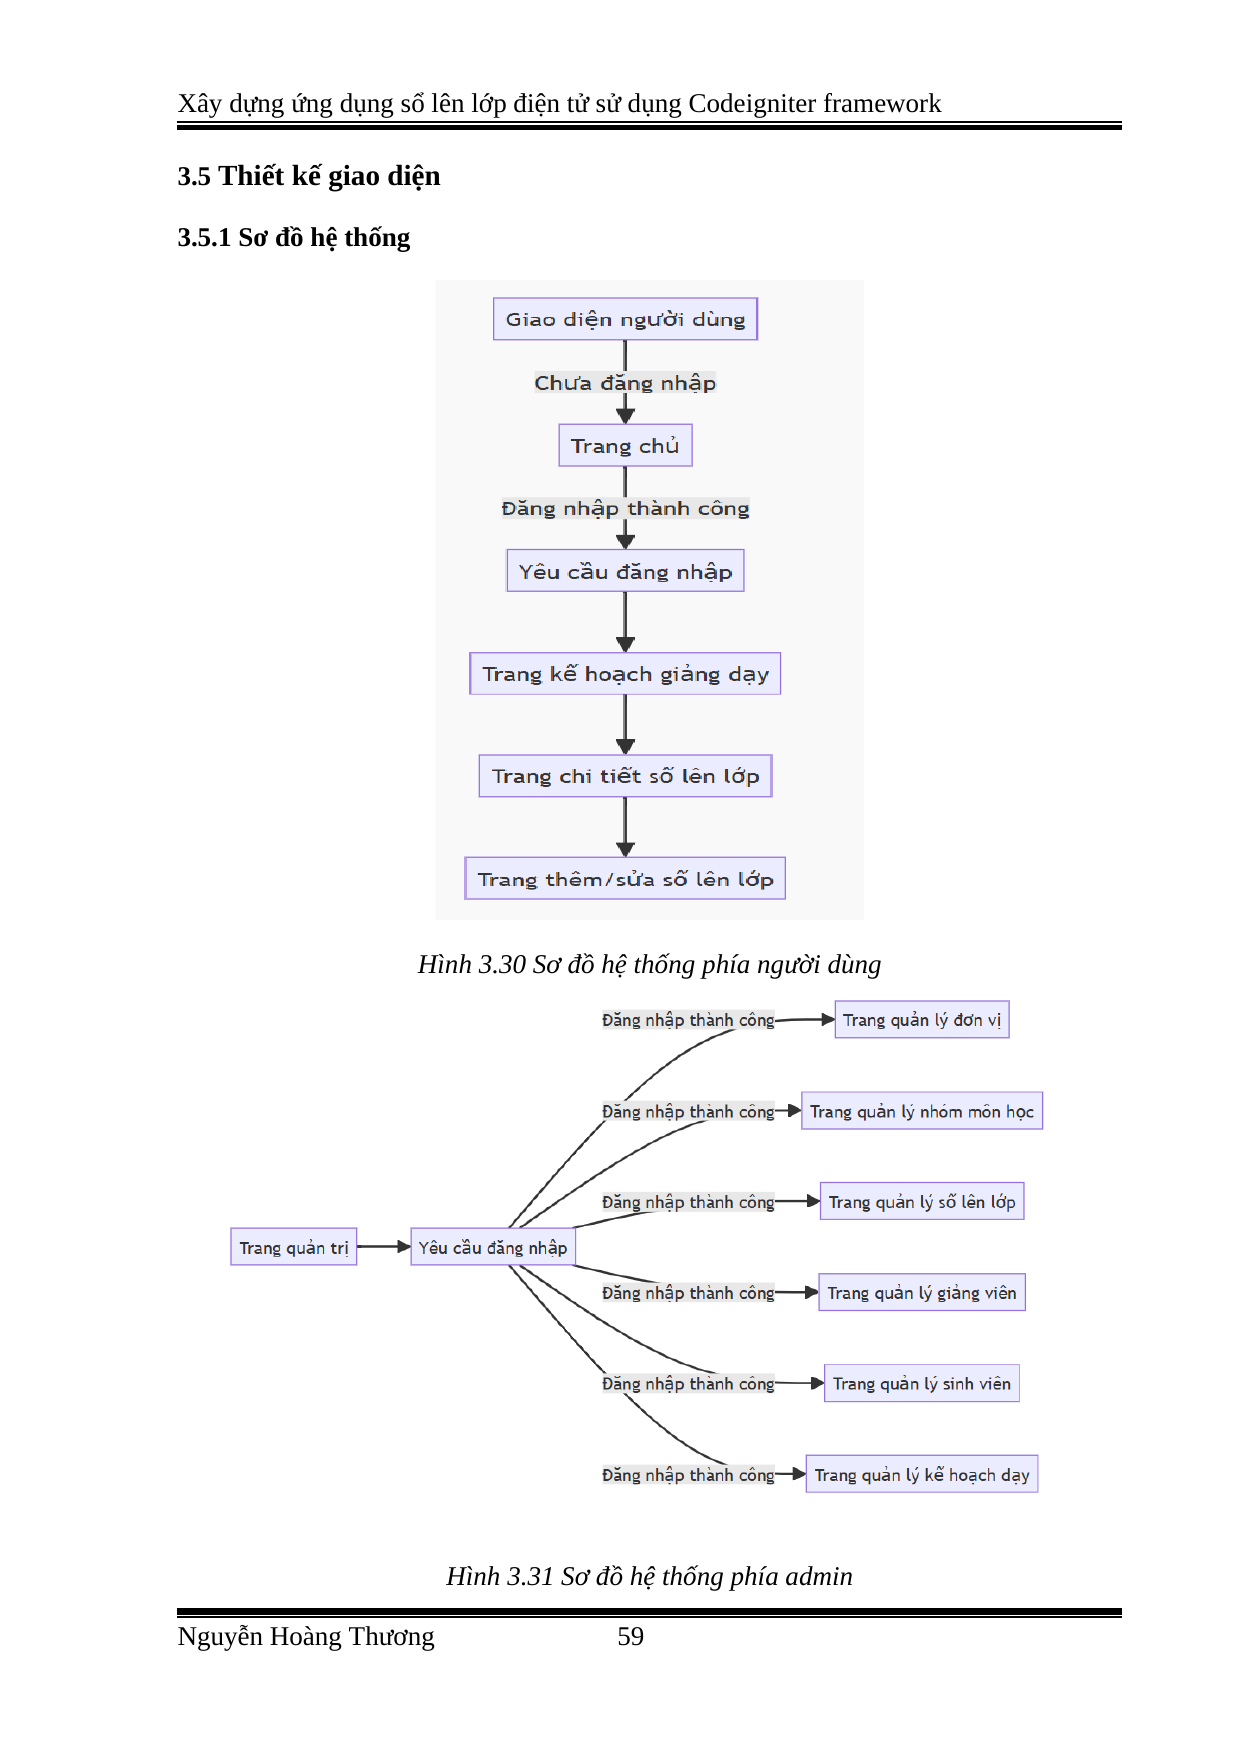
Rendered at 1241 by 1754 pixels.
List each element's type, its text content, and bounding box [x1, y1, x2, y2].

subtitle Sơ đồ hệ thống [177, 221, 1122, 252]
subtitle Thiết kế giao diện [177, 158, 1122, 192]
picture [435, 280, 864, 920]
picture [216, 991, 1083, 1548]
